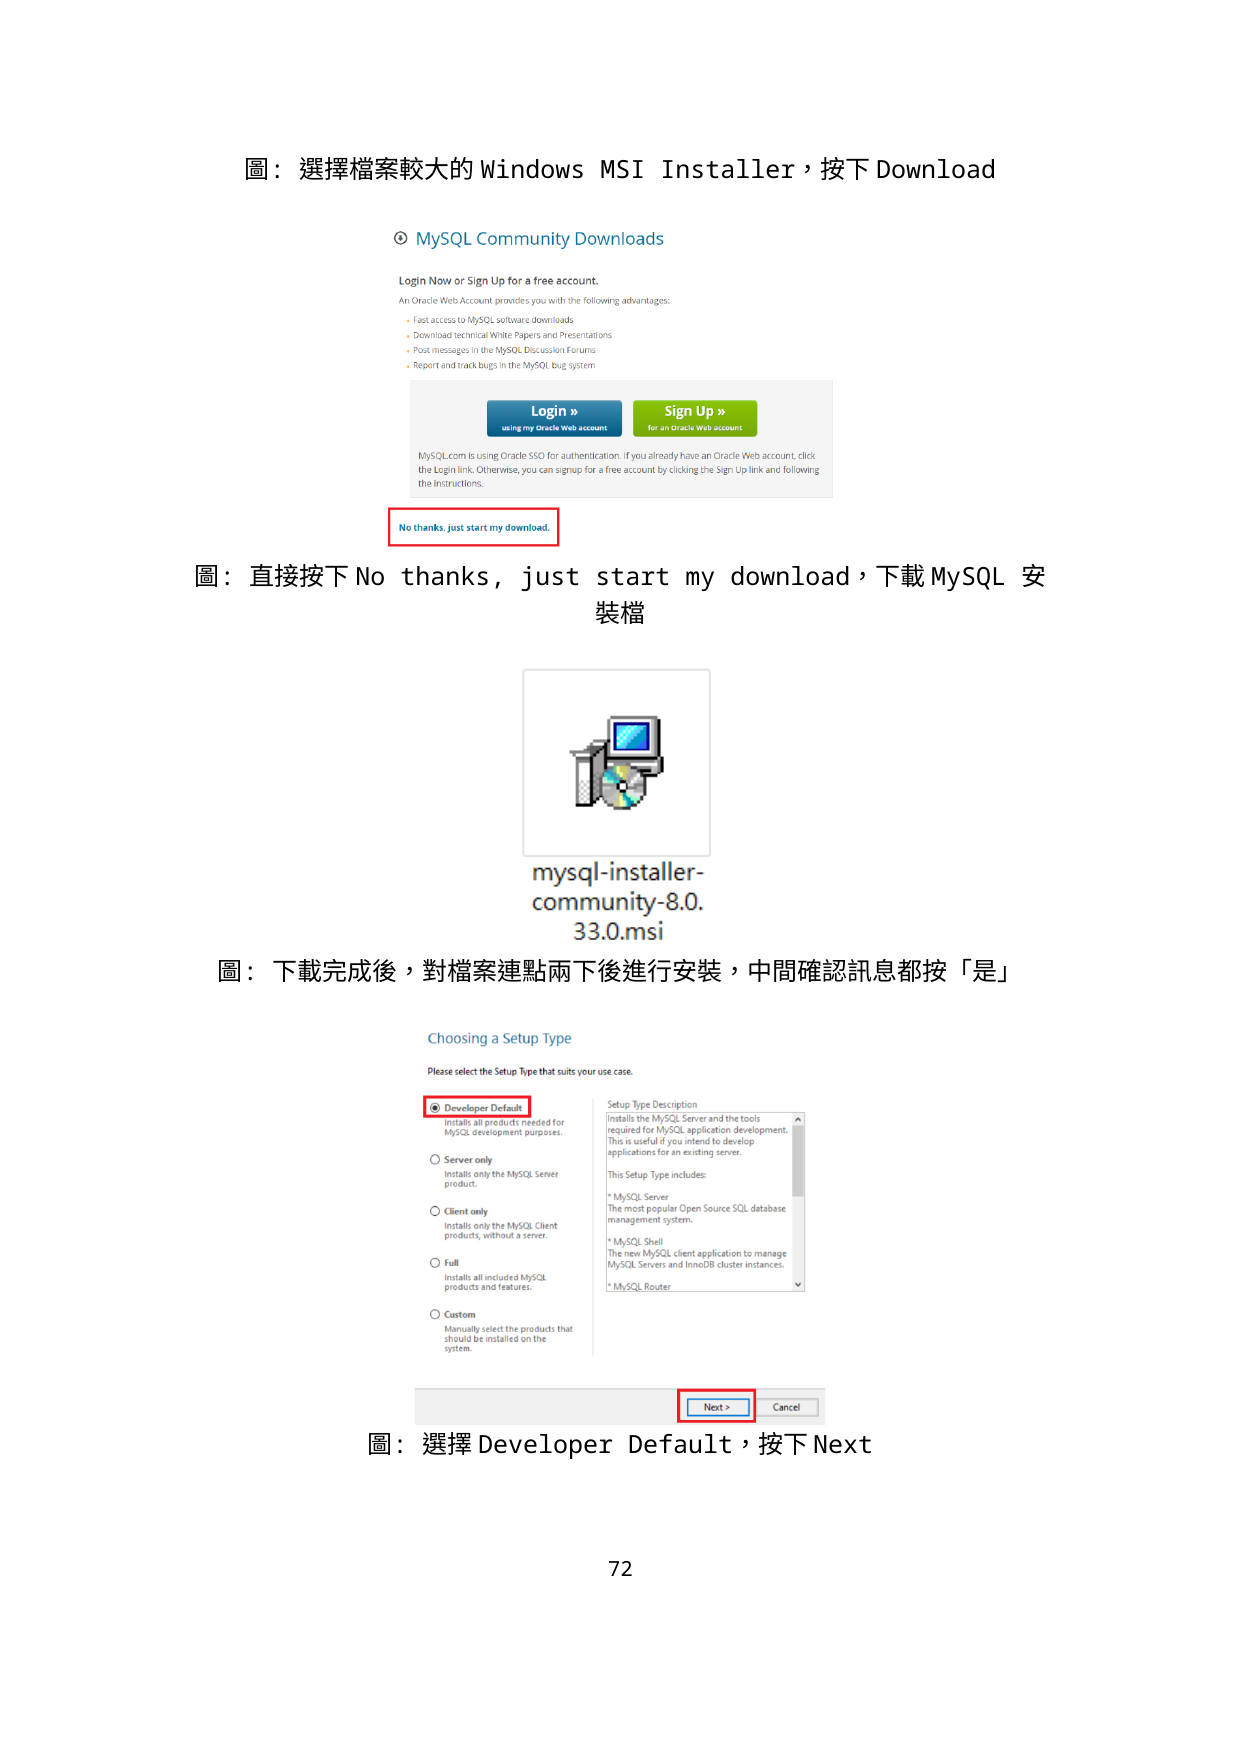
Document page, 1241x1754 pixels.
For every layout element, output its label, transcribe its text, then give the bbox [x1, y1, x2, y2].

text 圖: 下載完成後，對檔案連點兩下後進行安裝，中間確認訊息都按「是」 [187, 951, 1053, 987]
text 圖: 選擇 Developer Default，按下Next [187, 1424, 1053, 1460]
picture [414, 1021, 826, 1425]
picture [496, 663, 744, 951]
text 圖: 直接按下 No thanks, just start my download，下載 MySQL 安裝檔 [187, 557, 1053, 629]
picture [376, 220, 865, 557]
text 圖: 選擇檔案較大的 Windows MSI Installer，按下 Download [187, 150, 1053, 186]
